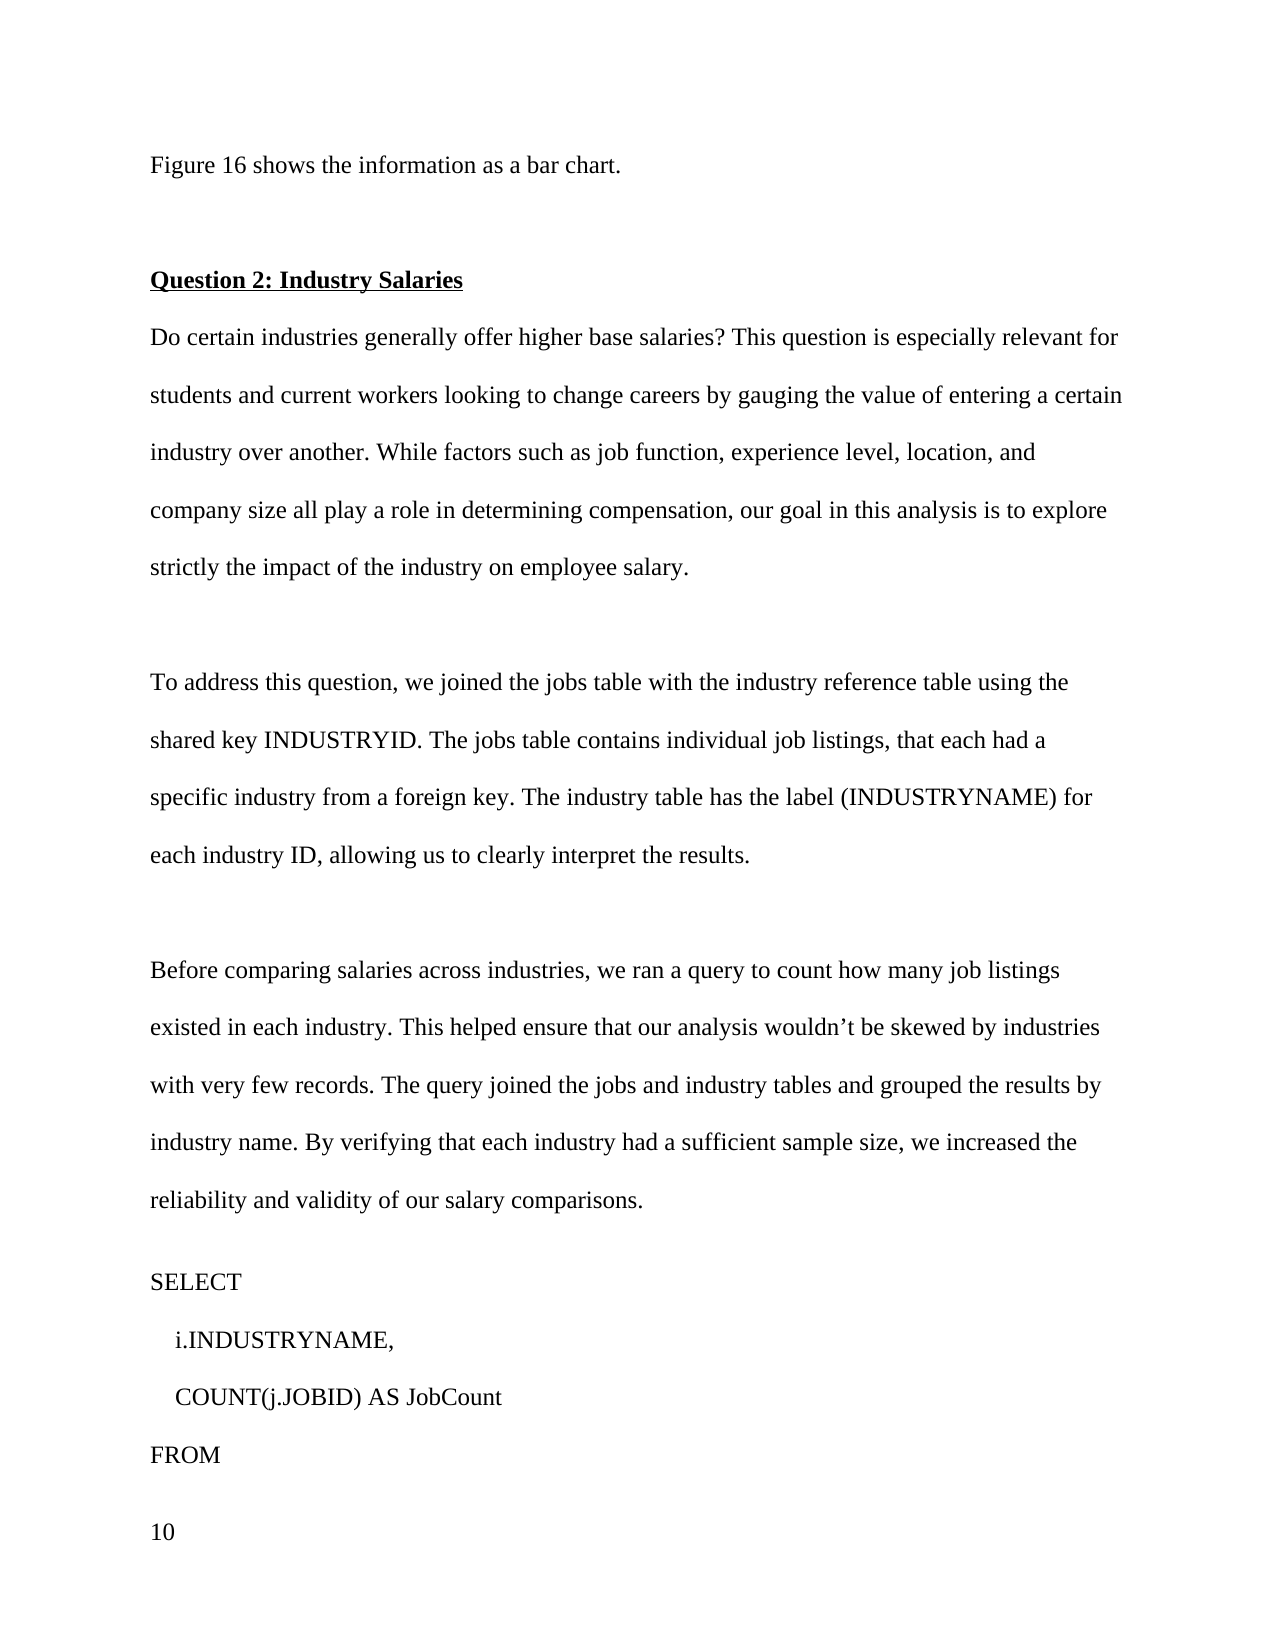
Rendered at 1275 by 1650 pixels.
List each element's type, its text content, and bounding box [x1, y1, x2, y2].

text i.INDUSTRYNAME, [150, 1325, 1125, 1354]
text COUNT(j.JOBID) AS JobCount [150, 1382, 1125, 1411]
text Before comparing salaries across industries, we ran a query to count how many job listings existed in each industry. This helped ensure that our analysis wouldn’t be skewed by industries with very few records. The query joined the jobs and industry tables and grouped the results by industry name. By verifying that each industry had a sufficient sample size, we increased the reliability and validity of our salary comparisons. [150, 955, 1125, 1214]
text Figure 16 shows the information as a bar chart. [150, 150, 1125, 179]
text Question 2: Industry Salaries [150, 265, 1125, 294]
text To address this question, we joined the jobs table with the industry reference table using the shared key INDUSTRYID. The jobs table contains individual job listings, that each had a specific industry from a foreign key. The industry table has the label (INDUSTRYNAME) for each industry ID, allowing us to clearly interpret the results. [150, 667, 1125, 869]
text SELECT [150, 1267, 1125, 1296]
text FROM [150, 1440, 1125, 1469]
text Do certain industries generally offer higher base salaries? This question is especially relevant for students and current workers looking to change careers by gauging the value of entering a certain industry over another. While factors such as job function, experience level, location, and company size all play a role in determining compensation, our goal in this analysis is to explore strictly the impact of the industry on employee salary. [150, 322, 1125, 581]
